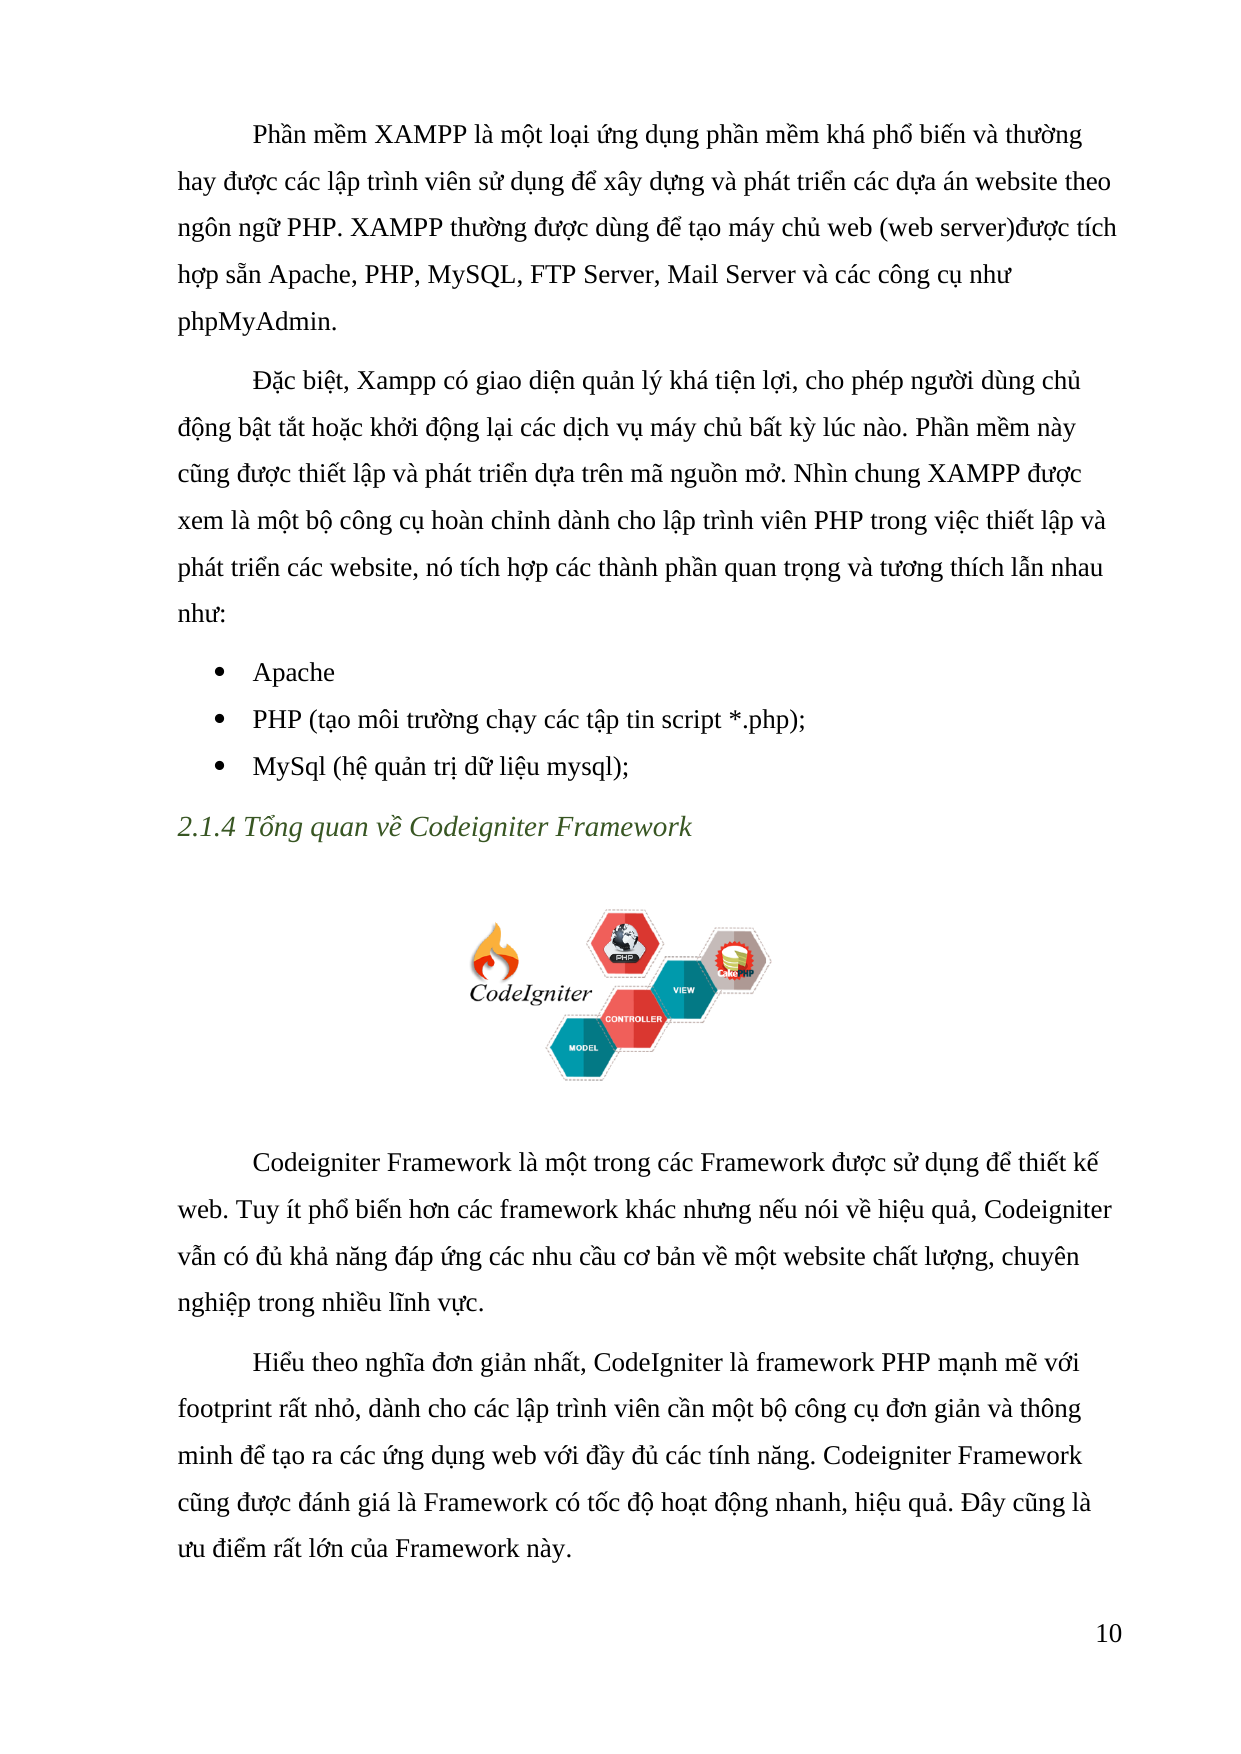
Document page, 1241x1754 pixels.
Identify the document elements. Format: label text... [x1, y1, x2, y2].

list PHP (tạo môi trường chạy các tập tin script *.php); [215, 703, 1122, 734]
text Đặc biệt, Xampp có giao diện quản lý khá tiện lợi, cho phép người dùng chủ động bật tắt hoặc khởi động lại các dịch vụ máy chủ bất kỳ lúc nào. Phần mềm này cũng được thiết lập và phát triển dựa trên mã nguồn mở. Nhìn chung XAMPP được xem là một bộ công cụ hoàn chỉnh dành cho lập trình viên PHP trong việc thiết lập và phát triển các website, nó tích hợp các thành phần quan trọng và tương thích lẫn nhau như: [177, 364, 1122, 628]
subtitle 2.1.4 Tổng quan về Codeigniter Framework [177, 809, 1122, 843]
text Codeigniter Framework là một trong các Framework được sử dụng để thiết kế web. Tuy ít phổ biến hơn các framework khác nhưng nếu nói về hiệu quả, Codeigniter vẫn có đủ khả năng đáp ứng các nhu cầu cơ bản về một website chất lượng, chuyên nghiệp trong nhiều lĩnh vực. [177, 1146, 1122, 1318]
list Apache [215, 656, 1122, 688]
list MySql (hệ quản trị dữ liệu mysql); [215, 750, 1122, 781]
text Hiểu theo nghĩa đơn giản nhất, CodeIgniter là framework PHP mạnh mẽ với footprint rất nhỏ, dành cho các lập trình viên cần một bộ công cụ đơn giản và thông minh để tạo ra các ứng dụng web với đầy đủ các tính năng. Codeigniter Framework cũng được đánh giá là Framework có tốc độ hoạt động nhanh, hiệu quả. Đây cũng là ưu điểm rất lớn của Framework này. [177, 1346, 1122, 1563]
text Phần mềm XAMPP là một loại ứng dụng phần mềm khá phổ biến và thường hay được các lập trình viên sử dụng để xây dựng và phát triển các dựa án website theo ngôn ngữ PHP. XAMPP thường được dùng để tạo máy chủ web (web server)được tích hợp sẵn Apache, PHP, MySQL, FTP Server, Mail Server và các công cụ như phpMyAdmin. [177, 118, 1122, 336]
picture [462, 902, 779, 1084]
